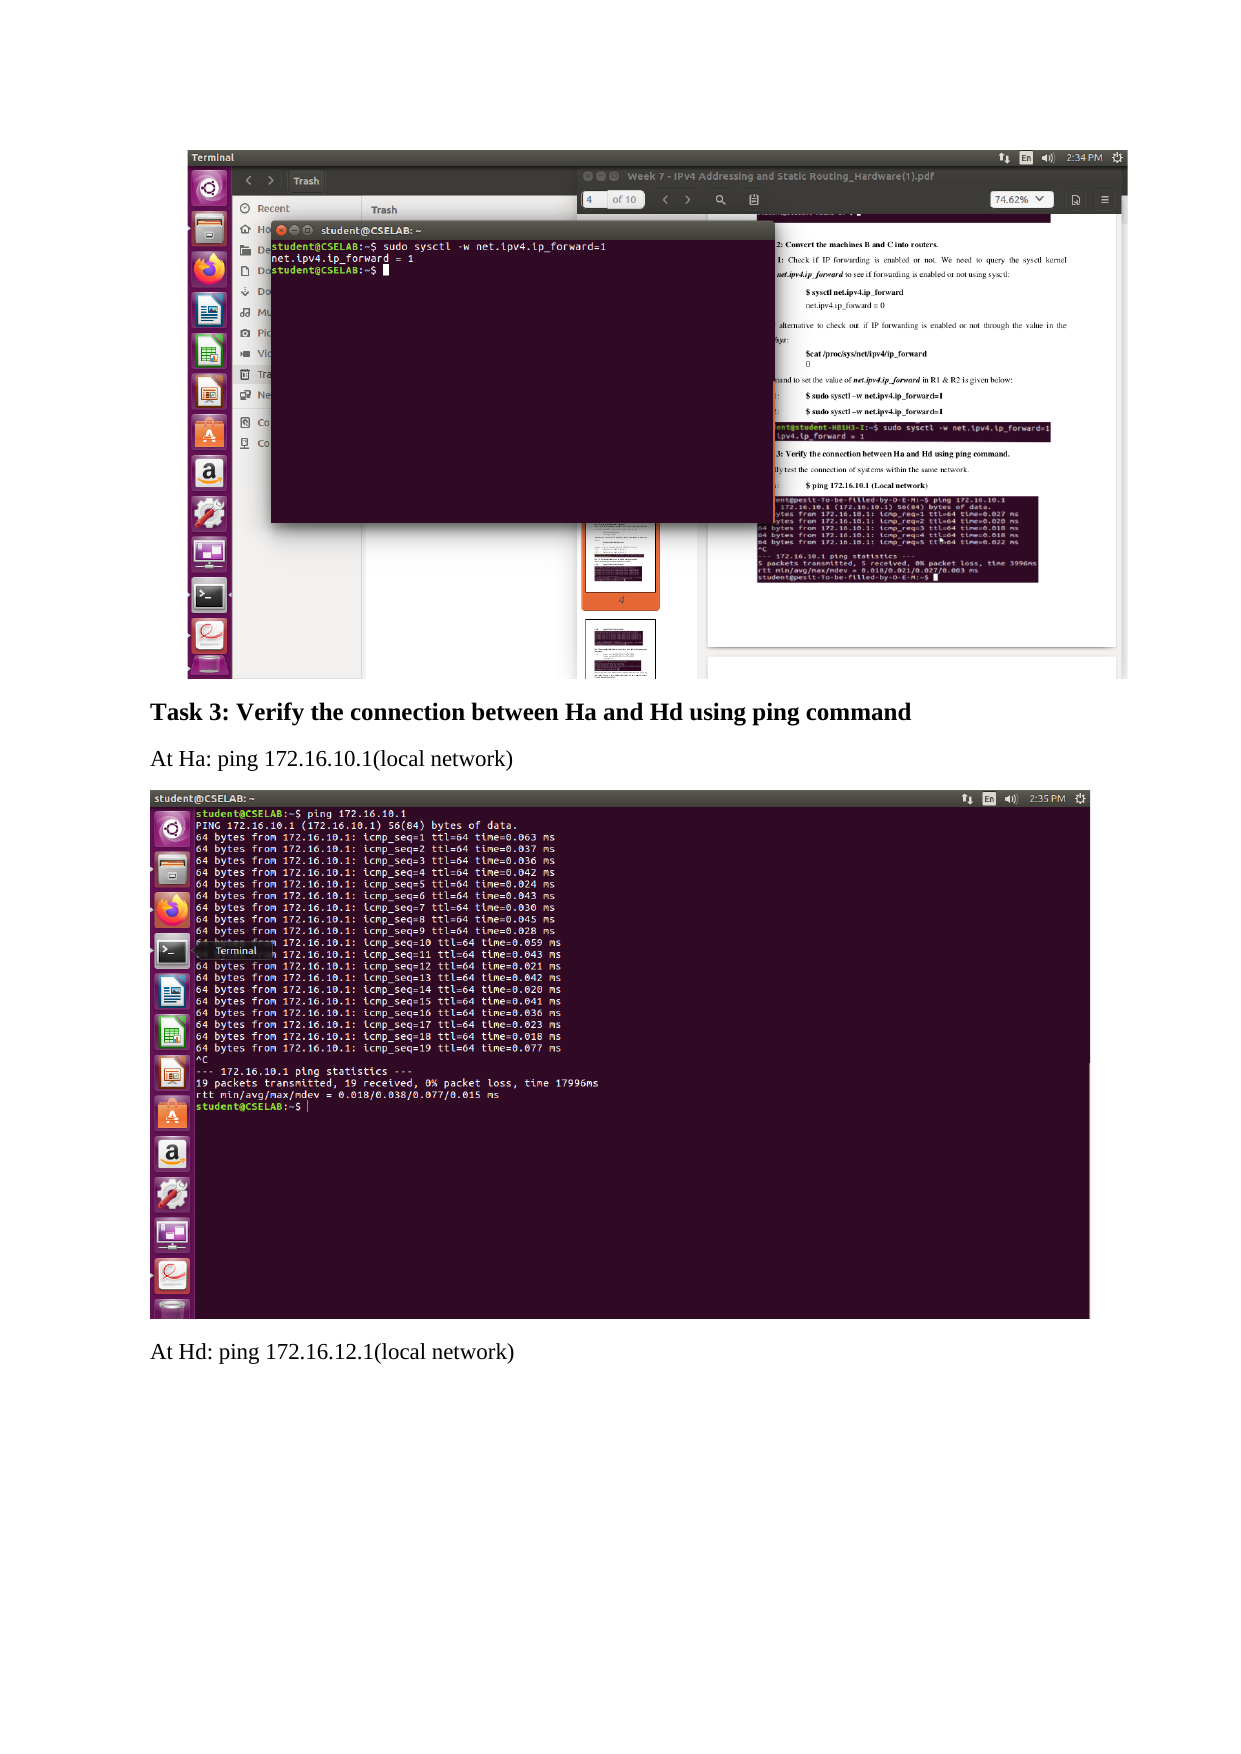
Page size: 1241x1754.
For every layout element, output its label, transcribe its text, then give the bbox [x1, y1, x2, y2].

text At Hd: ping 172.16.12.1(local network) [150, 1338, 1090, 1364]
picture [150, 790, 1091, 1319]
text Task 3: Verify the connection between Ha and Hd using ping command [150, 697, 1090, 726]
picture [187, 150, 1128, 679]
text At Ha: ping 172.16.10.1(local network) [150, 745, 1090, 772]
